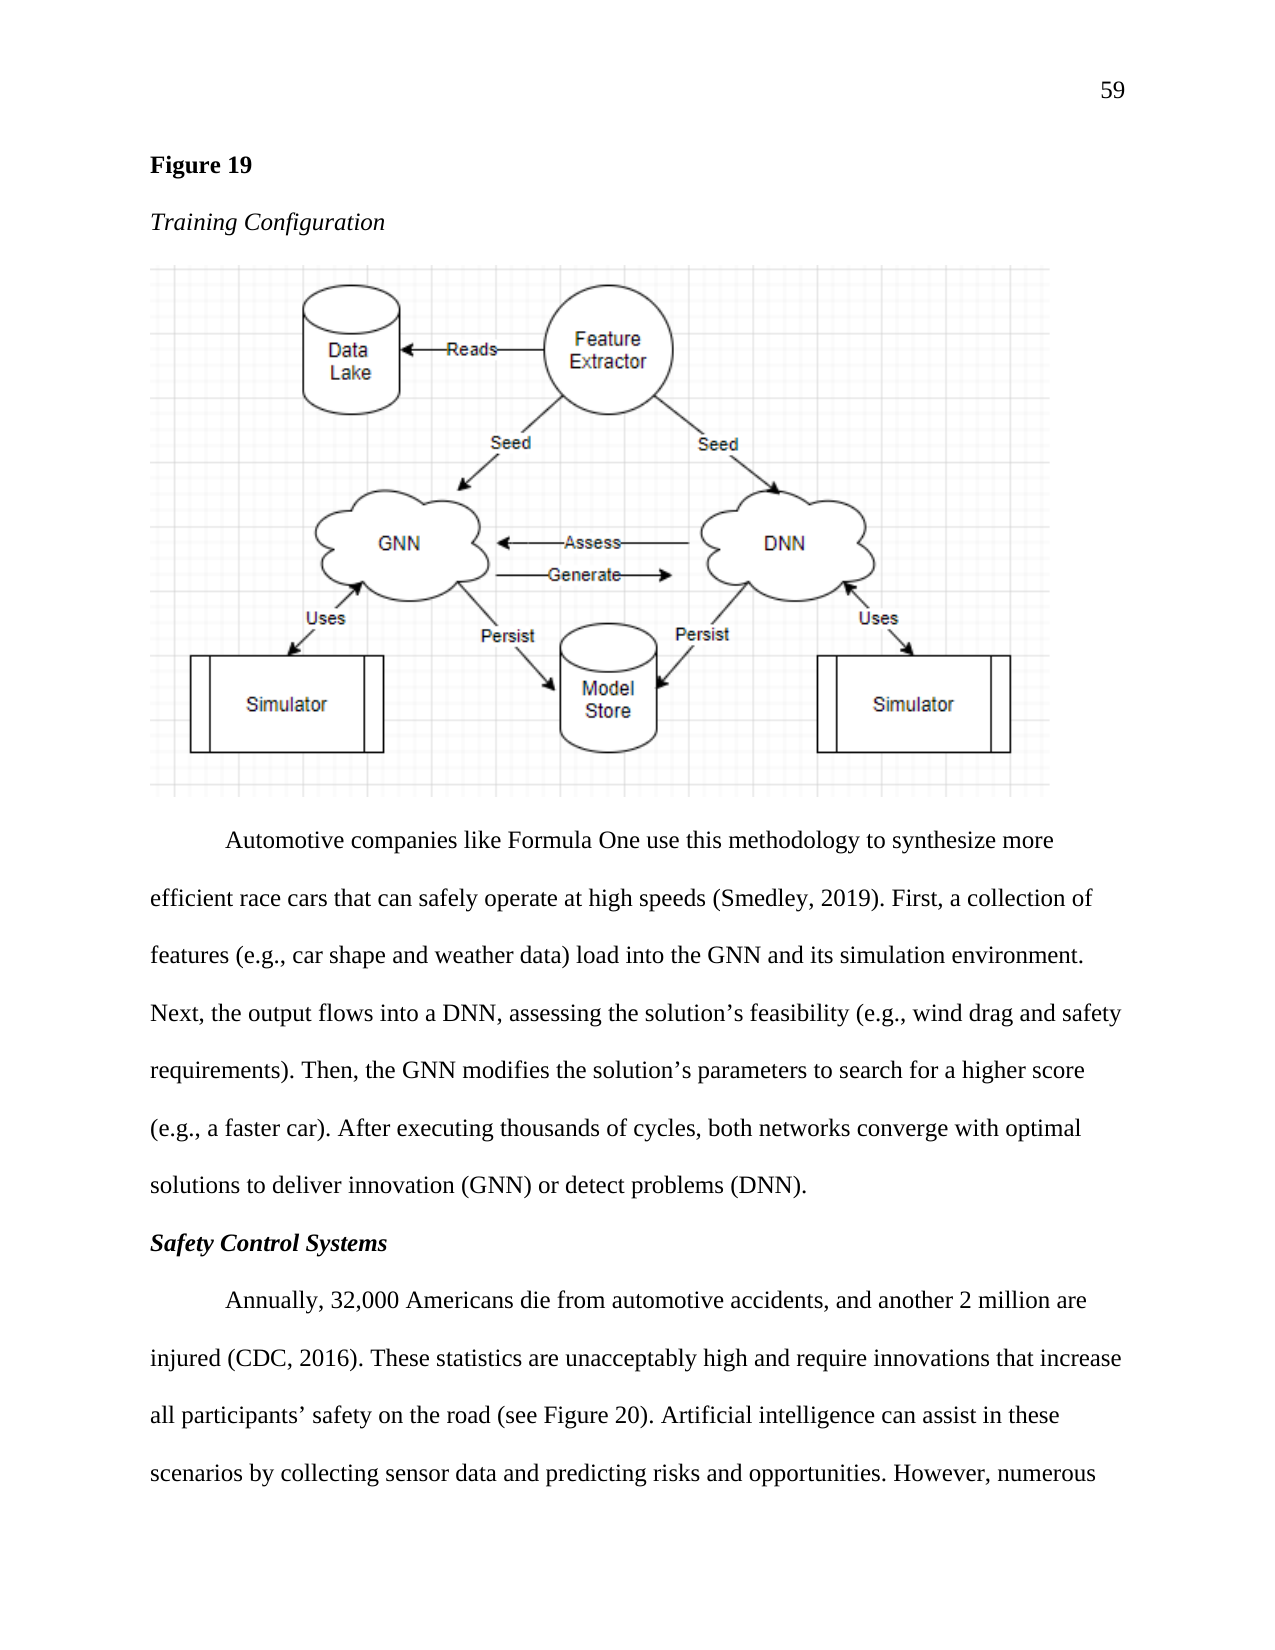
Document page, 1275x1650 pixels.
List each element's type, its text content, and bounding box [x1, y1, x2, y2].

text Automotive companies like Formula One use this methodology to synthesize more efficient race cars that can safely operate at high speeds. First, a collection of features (e.g., car shape and weather data) load into the GNN and its simulation environment. Next, the output flows into a DNN, assessing the solution’s feasibility (e.g., wind drag and safety requirements). Then, the GNN modifies the solution’s parameters to search for a higher score (e.g., a faster car). After executing thousands of cycles, both networks converge with optimal solutions to deliver innovation (GNN) or detect problems (DNN). [150, 826, 1125, 1199]
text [150, 1286, 1125, 1487]
text Figure 19 Training Configuration [150, 150, 1125, 236]
subtitle Safety Control Systems [150, 1228, 1125, 1257]
picture [150, 265, 1050, 797]
